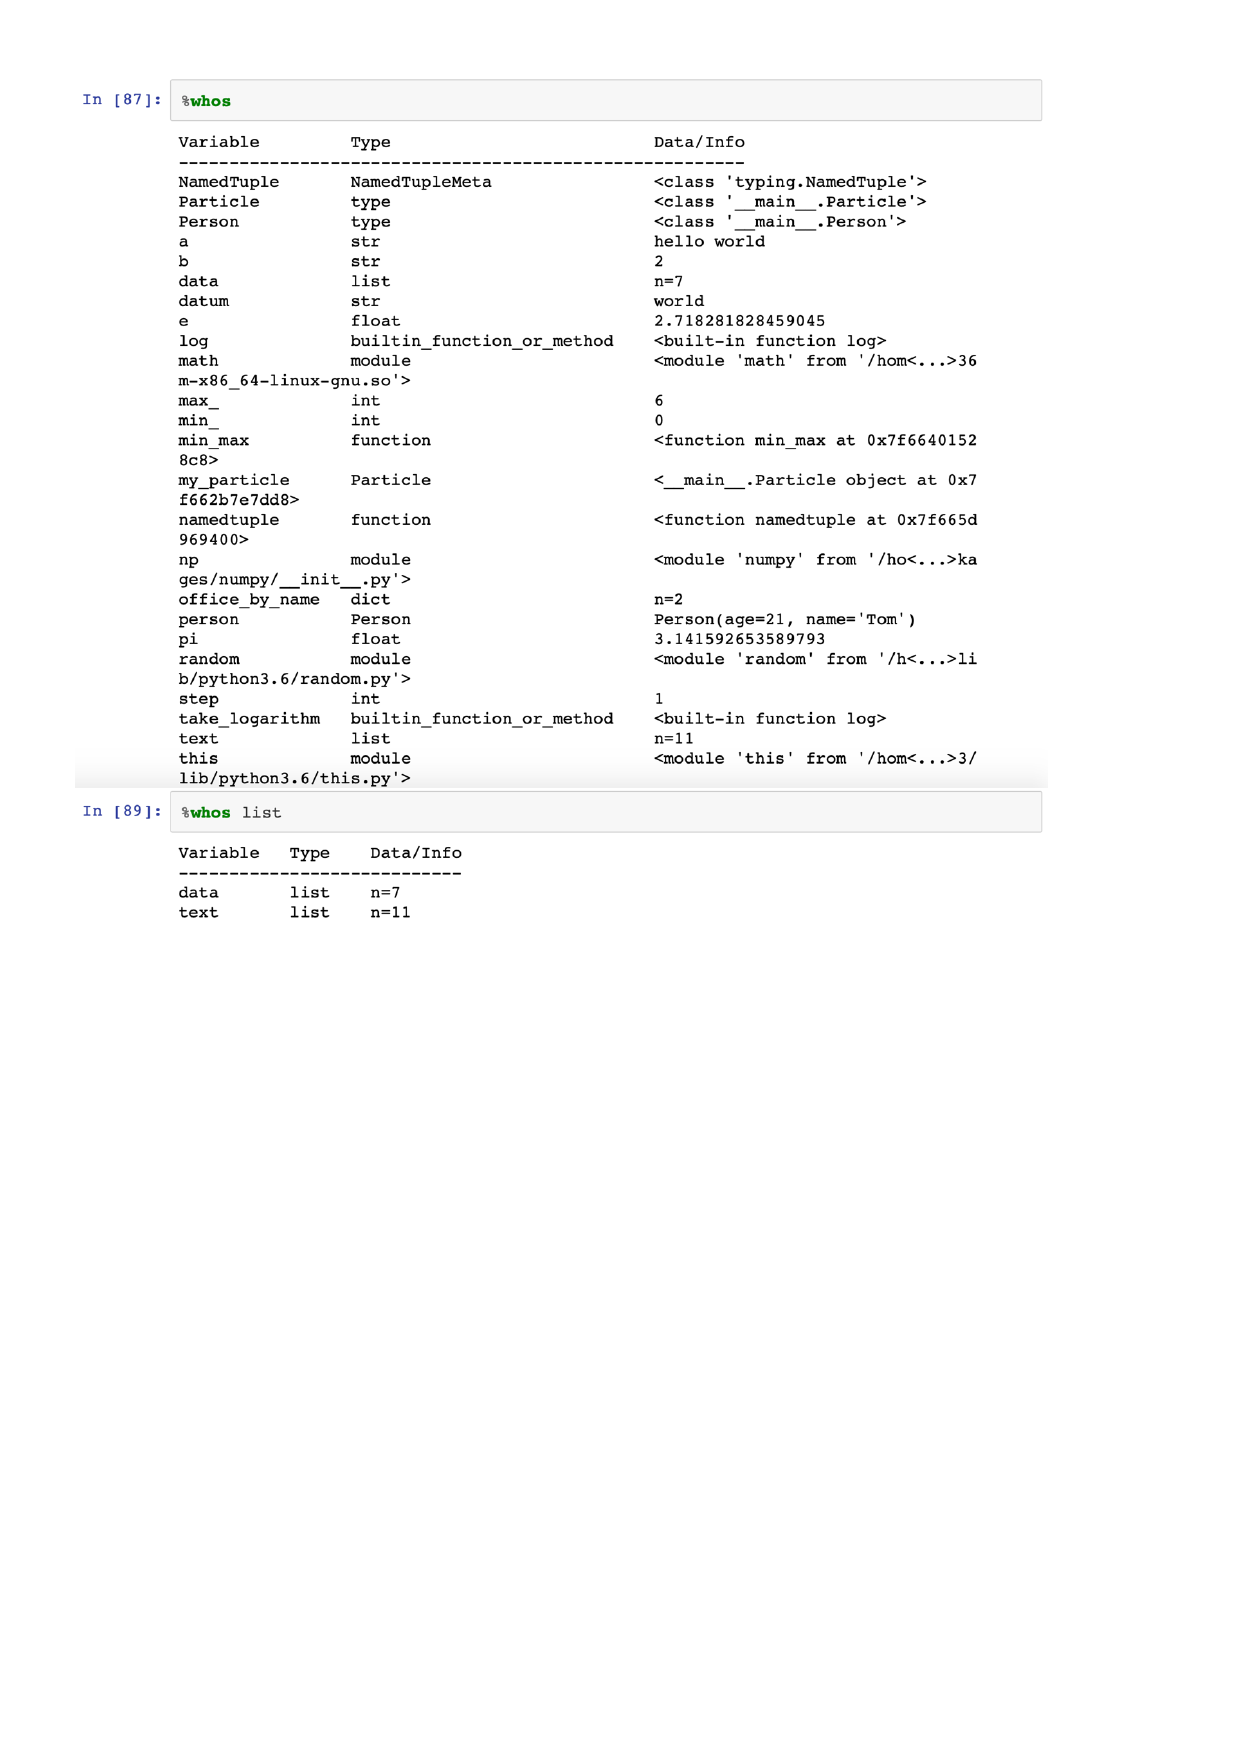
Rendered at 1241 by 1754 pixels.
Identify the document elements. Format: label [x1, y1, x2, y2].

picture [75, 75, 1048, 925]
